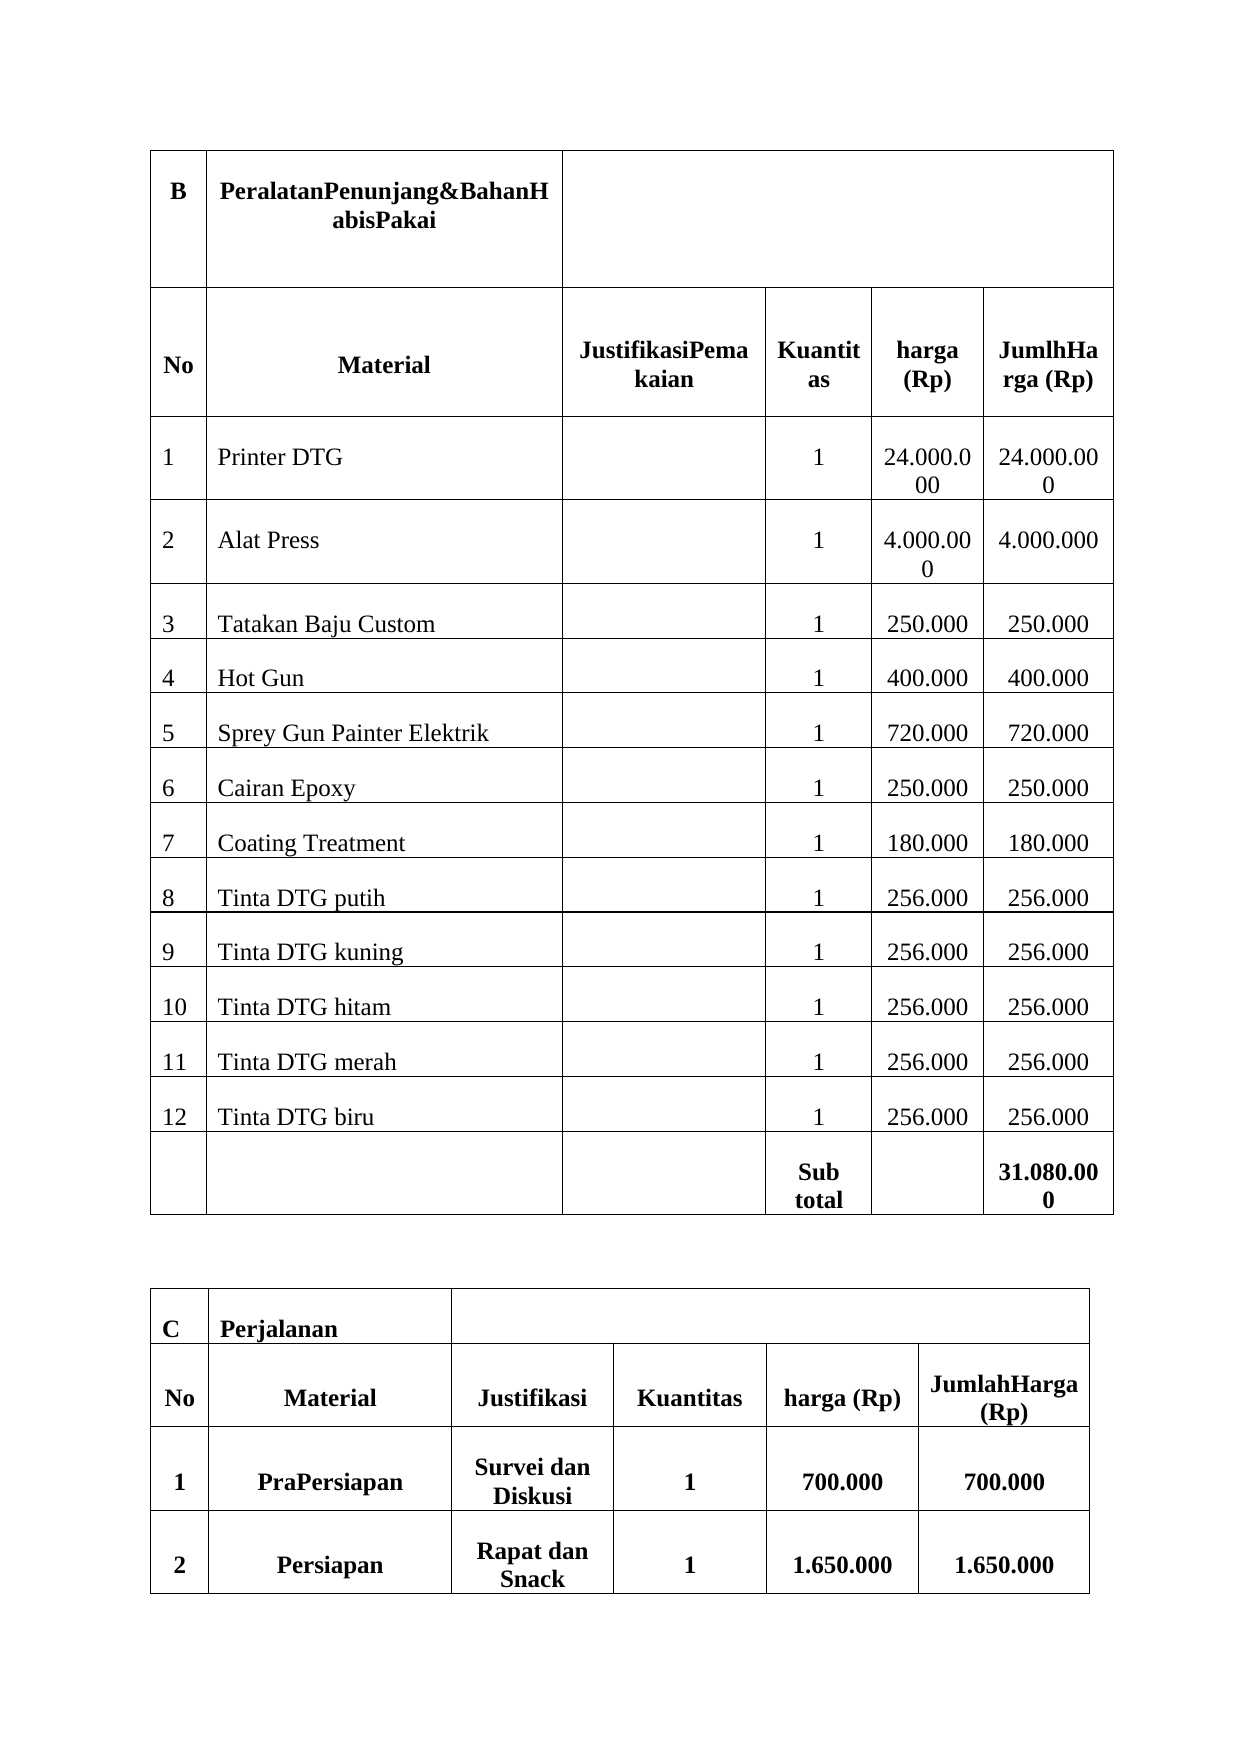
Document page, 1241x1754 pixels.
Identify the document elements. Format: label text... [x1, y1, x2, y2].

table_cell 180.000 [872, 803, 983, 857]
table_cell Kuantitas [614, 1344, 766, 1426]
table_cell 256.000 [872, 858, 983, 911]
table_cell [563, 913, 765, 966]
table_cell [563, 803, 765, 857]
table_cell Persiapan [209, 1511, 451, 1593]
table_cell 1 [766, 967, 871, 1021]
table_cell Tinta DTG hitam [207, 967, 562, 1021]
table_cell 1 [614, 1427, 766, 1510]
table_cell 256.000 [872, 1077, 983, 1131]
table_cell 24.000.000 [984, 417, 1113, 499]
table_cell Survei dan Diskusi [452, 1427, 613, 1510]
table_cell 2 [151, 1511, 208, 1593]
table_cell 2 [151, 500, 206, 583]
table_cell 1 [766, 1077, 871, 1131]
table_cell 256.000 [872, 913, 983, 966]
table_cell 180.000 [984, 803, 1113, 857]
table_cell 8 [151, 858, 206, 911]
table_cell Tinta DTG putih [207, 858, 562, 911]
table_cell Justifikasi [452, 1344, 613, 1426]
table_cell 1 [766, 500, 871, 583]
table_cell Hot Gun [207, 639, 562, 692]
table_cell 1 [766, 803, 871, 857]
table_cell No [151, 1344, 208, 1426]
table_cell 9 [151, 913, 206, 966]
table_cell 1 [766, 913, 871, 966]
table_cell 256.000 [872, 1022, 983, 1076]
table_cell Cairan Epoxy [207, 748, 562, 802]
table_cell Material [209, 1344, 451, 1426]
table_cell 1 [151, 417, 206, 499]
table_cell [151, 1132, 206, 1214]
table_cell 12 [151, 1077, 206, 1131]
table_cell Tinta DTG merah [207, 1022, 562, 1076]
table_header PeralatanPenunjang&BahanHabisPakai [207, 151, 562, 287]
table_cell 24.000.000 [872, 417, 983, 499]
table_cell [563, 500, 765, 583]
table_cell Kuantitas [766, 288, 871, 416]
table_cell harga (Rp) [767, 1344, 918, 1426]
table_cell 1 [151, 1427, 208, 1510]
table_cell 1 [766, 858, 871, 911]
table_cell 256.000 [984, 913, 1113, 966]
table_cell Alat Press [207, 500, 562, 583]
table_cell 256.000 [984, 1077, 1113, 1131]
table_cell 250.000 [984, 748, 1113, 802]
table_cell 31.080.000 [984, 1132, 1113, 1214]
table_cell Printer DTG [207, 417, 562, 499]
table_cell Tatakan Baju Custom [207, 584, 562, 637]
table_cell 1 [766, 639, 871, 692]
table_cell [872, 1132, 983, 1214]
table_header B [151, 151, 206, 287]
table_cell 250.000 [872, 748, 983, 802]
table_cell [563, 417, 765, 499]
table_cell 6 [151, 748, 206, 802]
table_cell 700.000 [767, 1427, 918, 1510]
table_cell [563, 584, 765, 637]
table_cell 700.000 [919, 1427, 1089, 1510]
table_cell 250.000 [984, 584, 1113, 637]
table_cell 1 [614, 1511, 766, 1593]
table_cell 1 [766, 584, 871, 637]
table_cell 1 [766, 1022, 871, 1076]
table_cell 1 [766, 693, 871, 747]
table_cell 3 [151, 584, 206, 637]
table_cell Sub total [766, 1132, 871, 1214]
table_cell 400.000 [872, 639, 983, 692]
table_cell harga (Rp) [872, 288, 983, 416]
table_cell [563, 967, 765, 1021]
table_cell 4.000.000 [984, 500, 1113, 583]
table_cell JumlahHarga (Rp) [919, 1344, 1089, 1426]
table_header Perjalanan [209, 1289, 451, 1343]
table_header [563, 151, 1113, 287]
table_cell 256.000 [984, 1022, 1113, 1076]
table_cell 10 [151, 967, 206, 1021]
table_cell [563, 1022, 765, 1076]
table_cell 11 [151, 1022, 206, 1076]
table_cell 256.000 [984, 858, 1113, 911]
table_cell 1 [766, 748, 871, 802]
table_cell Tinta DTG biru [207, 1077, 562, 1131]
table_cell 4 [151, 639, 206, 692]
table_cell 400.000 [984, 639, 1113, 692]
table_cell [207, 1132, 562, 1214]
table_cell Tinta DTG kuning [207, 913, 562, 966]
table_cell 1.650.000 [919, 1511, 1089, 1593]
table_cell Sprey Gun Painter Elektrik [207, 693, 562, 747]
table_cell [563, 748, 765, 802]
table_cell 720.000 [872, 693, 983, 747]
table_header [452, 1289, 1089, 1343]
table_cell [563, 858, 765, 911]
table_cell [563, 693, 765, 747]
table_cell 7 [151, 803, 206, 857]
table_cell Material [207, 288, 562, 416]
table_cell [563, 1077, 765, 1131]
table_cell 1.650.000 [767, 1511, 918, 1593]
table_cell [563, 1132, 765, 1214]
table_cell JustifikasiPemakaian [563, 288, 765, 416]
table_cell 1 [766, 417, 871, 499]
table_cell [563, 639, 765, 692]
table_cell 250.000 [872, 584, 983, 637]
table_cell JumlhHarga (Rp) [984, 288, 1113, 416]
table_header C [151, 1289, 208, 1343]
table_cell 4.000.000 [872, 500, 983, 583]
table_cell Rapat dan Snack [452, 1511, 613, 1593]
table_cell PraPersiapan [209, 1427, 451, 1510]
table_cell 256.000 [984, 967, 1113, 1021]
table_cell Coating Treatment [207, 803, 562, 857]
table_cell 720.000 [984, 693, 1113, 747]
table_cell 5 [151, 693, 206, 747]
table_cell No [151, 288, 206, 416]
table_cell 256.000 [872, 967, 983, 1021]
